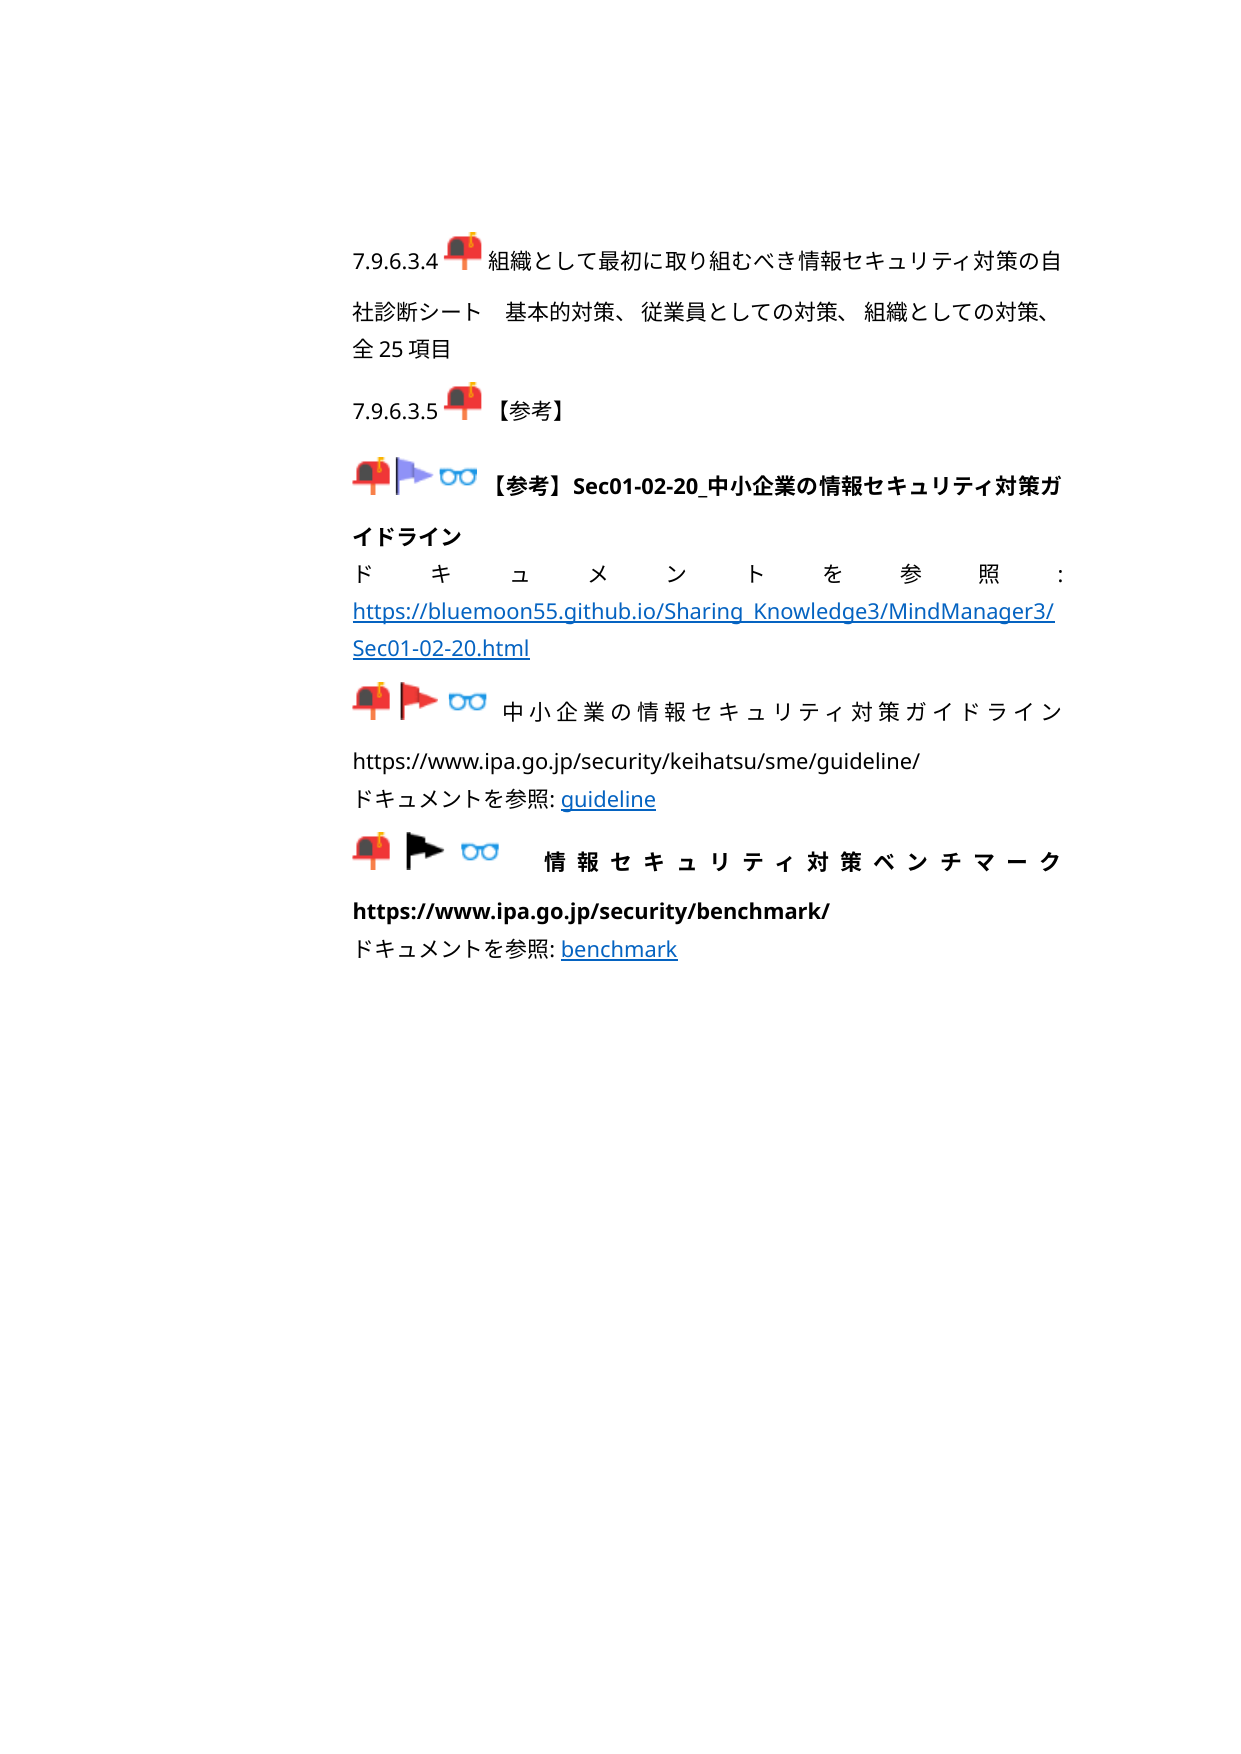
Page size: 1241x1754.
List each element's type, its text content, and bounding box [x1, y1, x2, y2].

picture [395, 457, 434, 495]
text 組織として最初に取り組むべき情報セキュリティ対策の自社診断シート 基本的対策、 従業員としての対策、 組織としての対策、 全25項目 [352, 217, 1063, 367]
text ドキュメントを参照: guideline [352, 779, 1063, 817]
picture [352, 457, 390, 495]
picture [439, 457, 477, 495]
picture [400, 682, 438, 720]
picture [461, 832, 499, 870]
text ドキュメントを参照: benchmark [352, 929, 1063, 967]
picture [443, 232, 482, 270]
picture [448, 682, 487, 720]
text 情報セキュリティ対策ベンチマーク https://www.ipa.go.jp/security/benchmark/ [352, 817, 1063, 929]
picture [406, 832, 445, 870]
text 【参考】Sec01-02-20_中小企業の情報セキュリティ対策ガイドライン [352, 442, 1063, 554]
picture [443, 382, 482, 420]
picture [352, 832, 390, 870]
text 【参考】 [352, 367, 1063, 442]
text ドキュメントを参照: https://bluemoon55.github.io/Sharing_Knowledge3/MindManager3/Sec01-02-20.html [352, 554, 1063, 667]
text 中小企業の情報セキュリティ対策ガイドライン https://www.ipa.go.jp/security/keihatsu/sme/guideline/ [352, 667, 1063, 779]
picture [352, 682, 390, 720]
